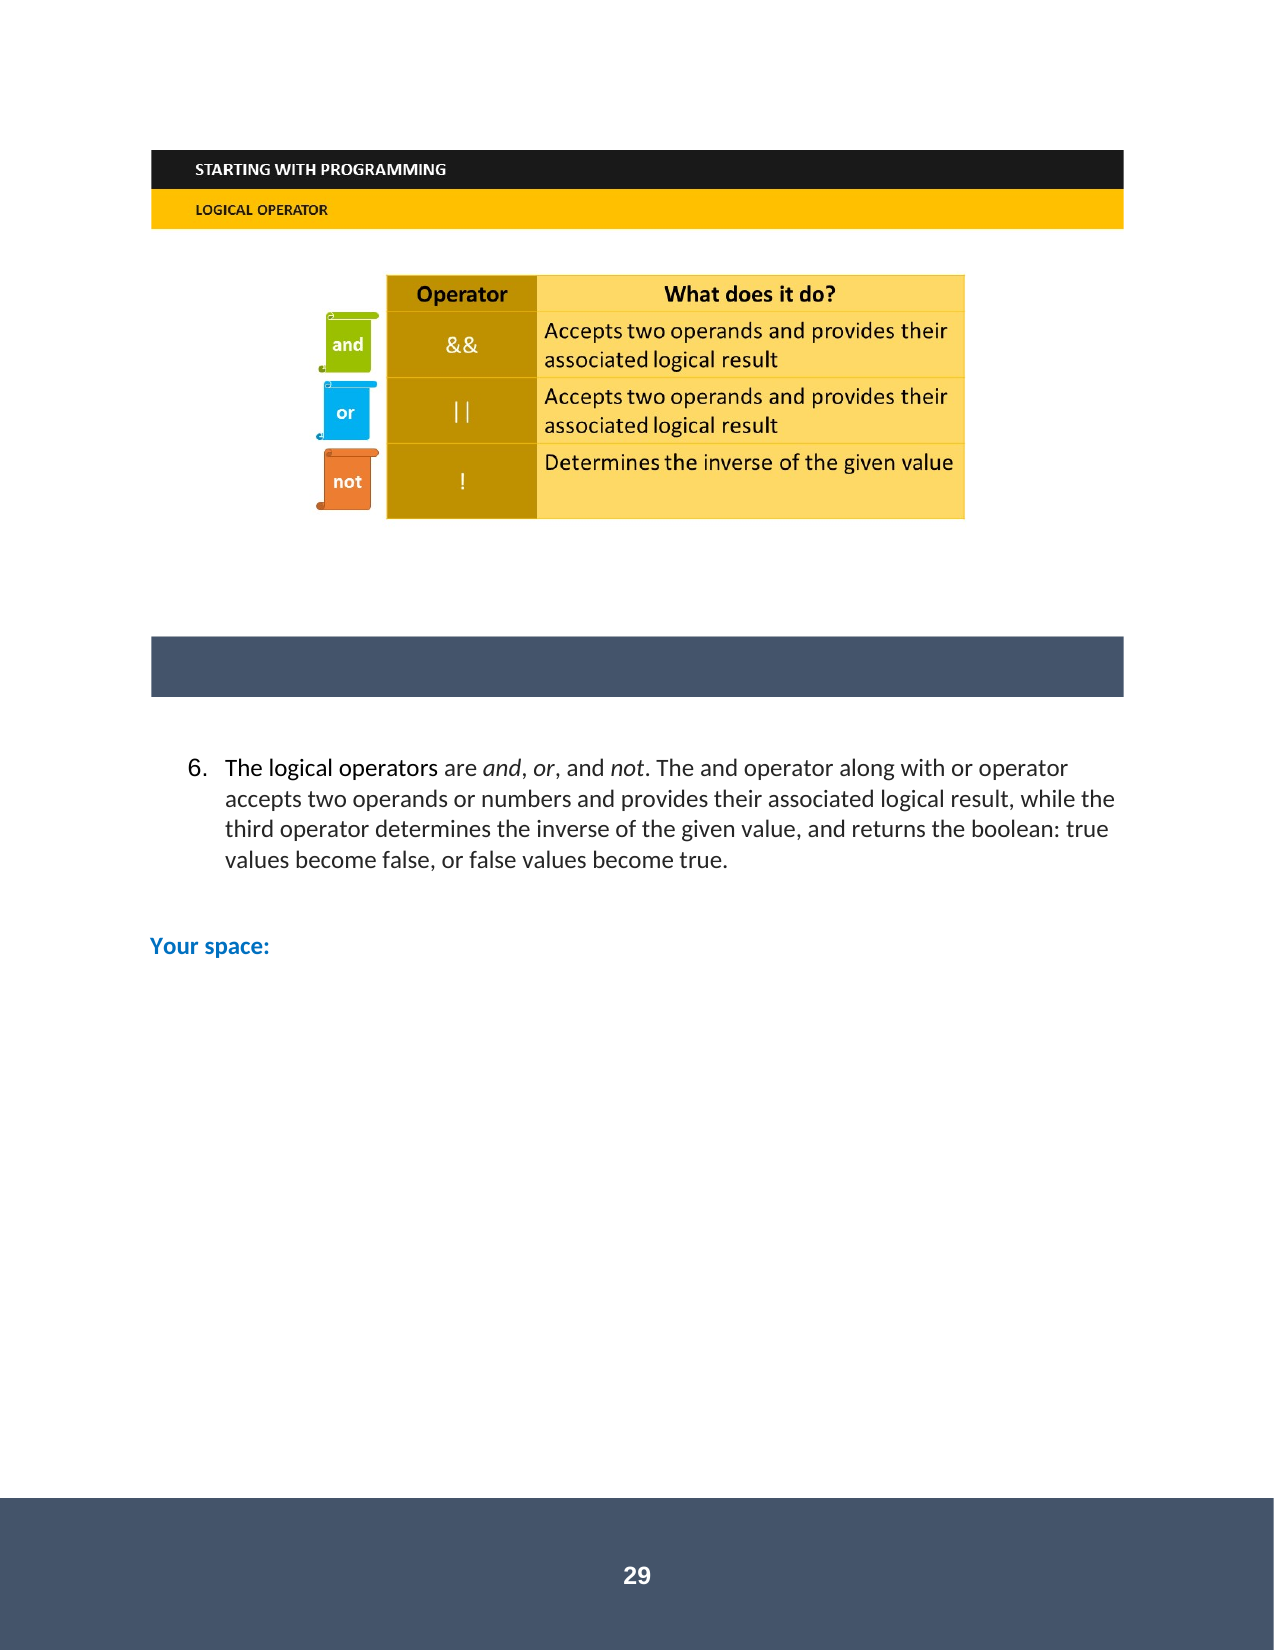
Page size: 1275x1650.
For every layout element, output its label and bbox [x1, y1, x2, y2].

picture [151, 150, 1124, 697]
table_header [139, 150, 1136, 1500]
